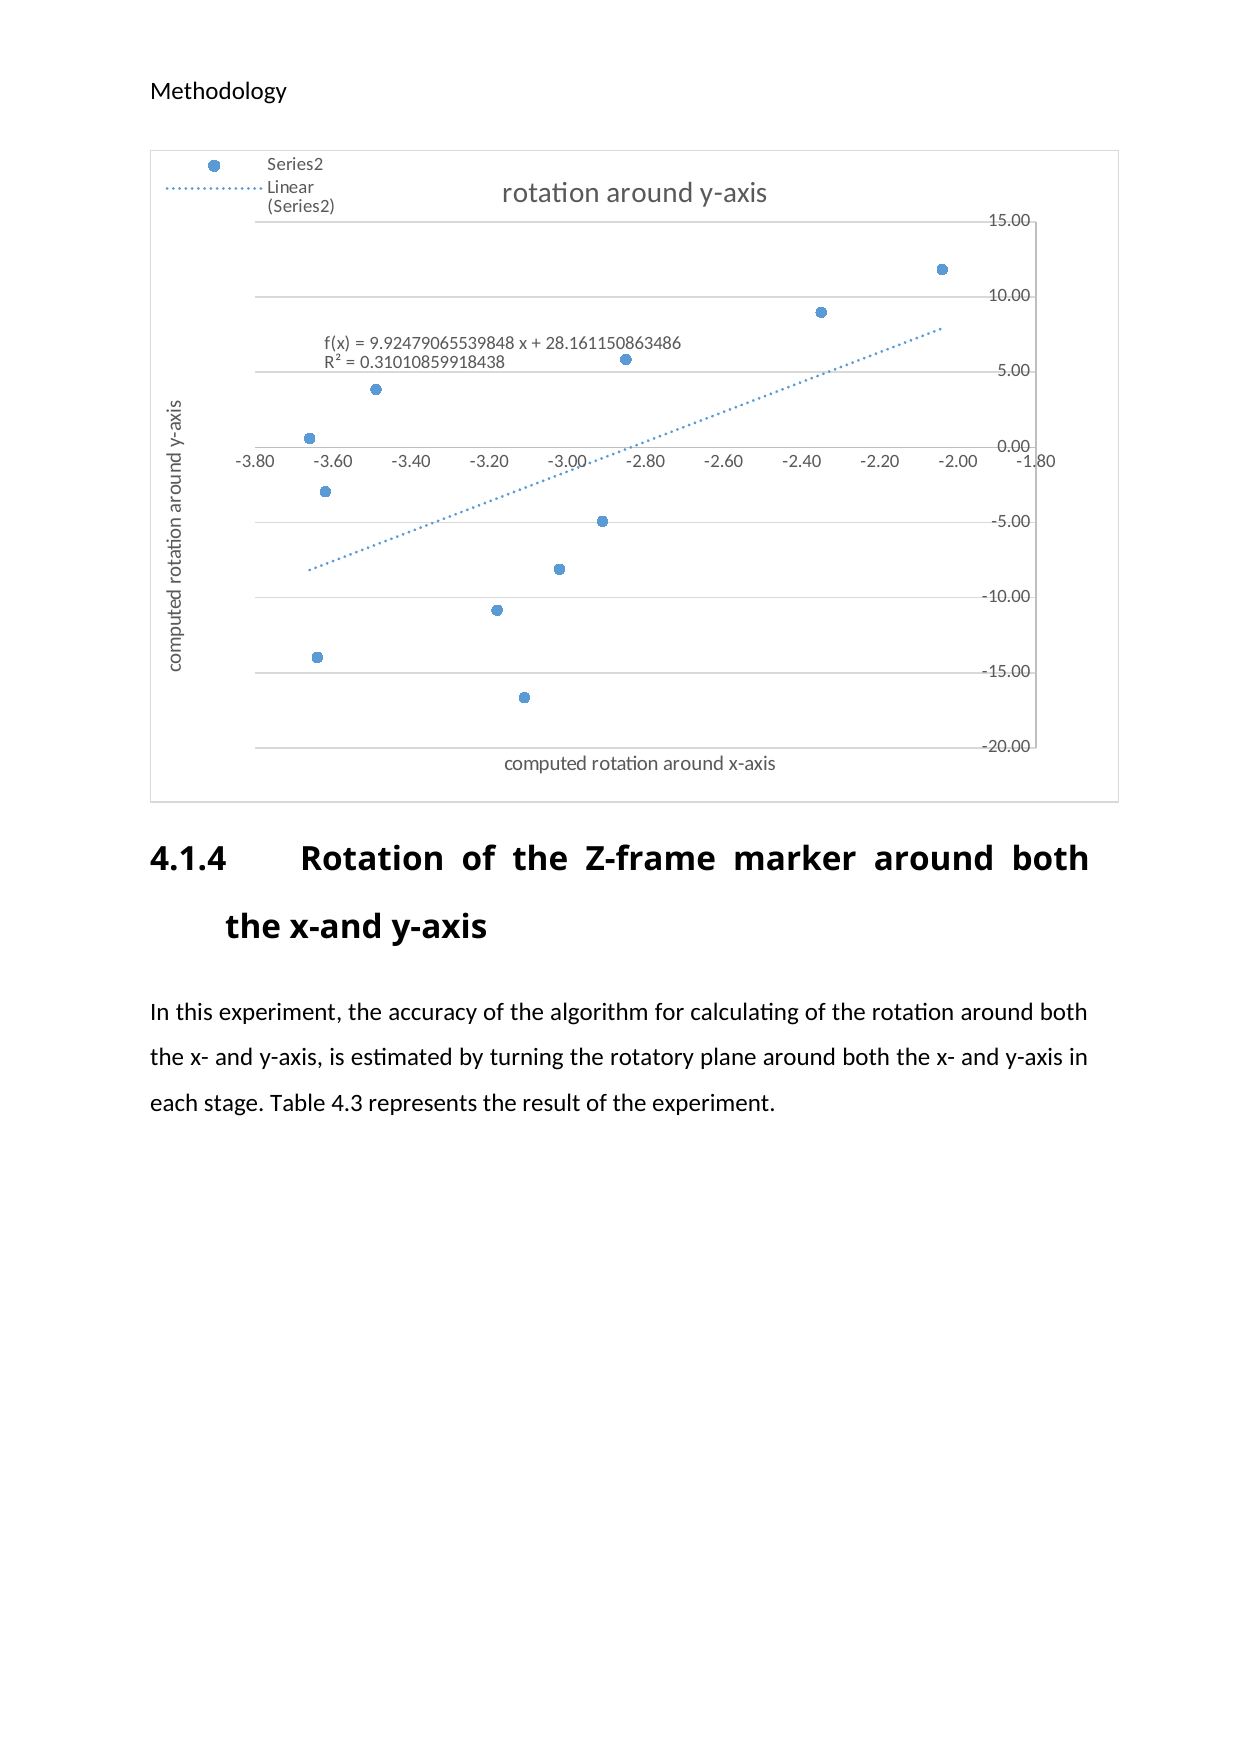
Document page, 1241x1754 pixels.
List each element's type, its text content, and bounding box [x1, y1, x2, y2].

text In this experiment, the accuracy of the algorithm for calculating of the rotation around both the x- and y-axis, is estimated by turning the rotatory plane around both the x- and y-axis in each stage. Table 4.3 represents the result of the experiment. [150, 996, 1090, 1118]
subtitle Rotation of the Z-frame marker around both the x-and y-axis [150, 834, 1090, 948]
